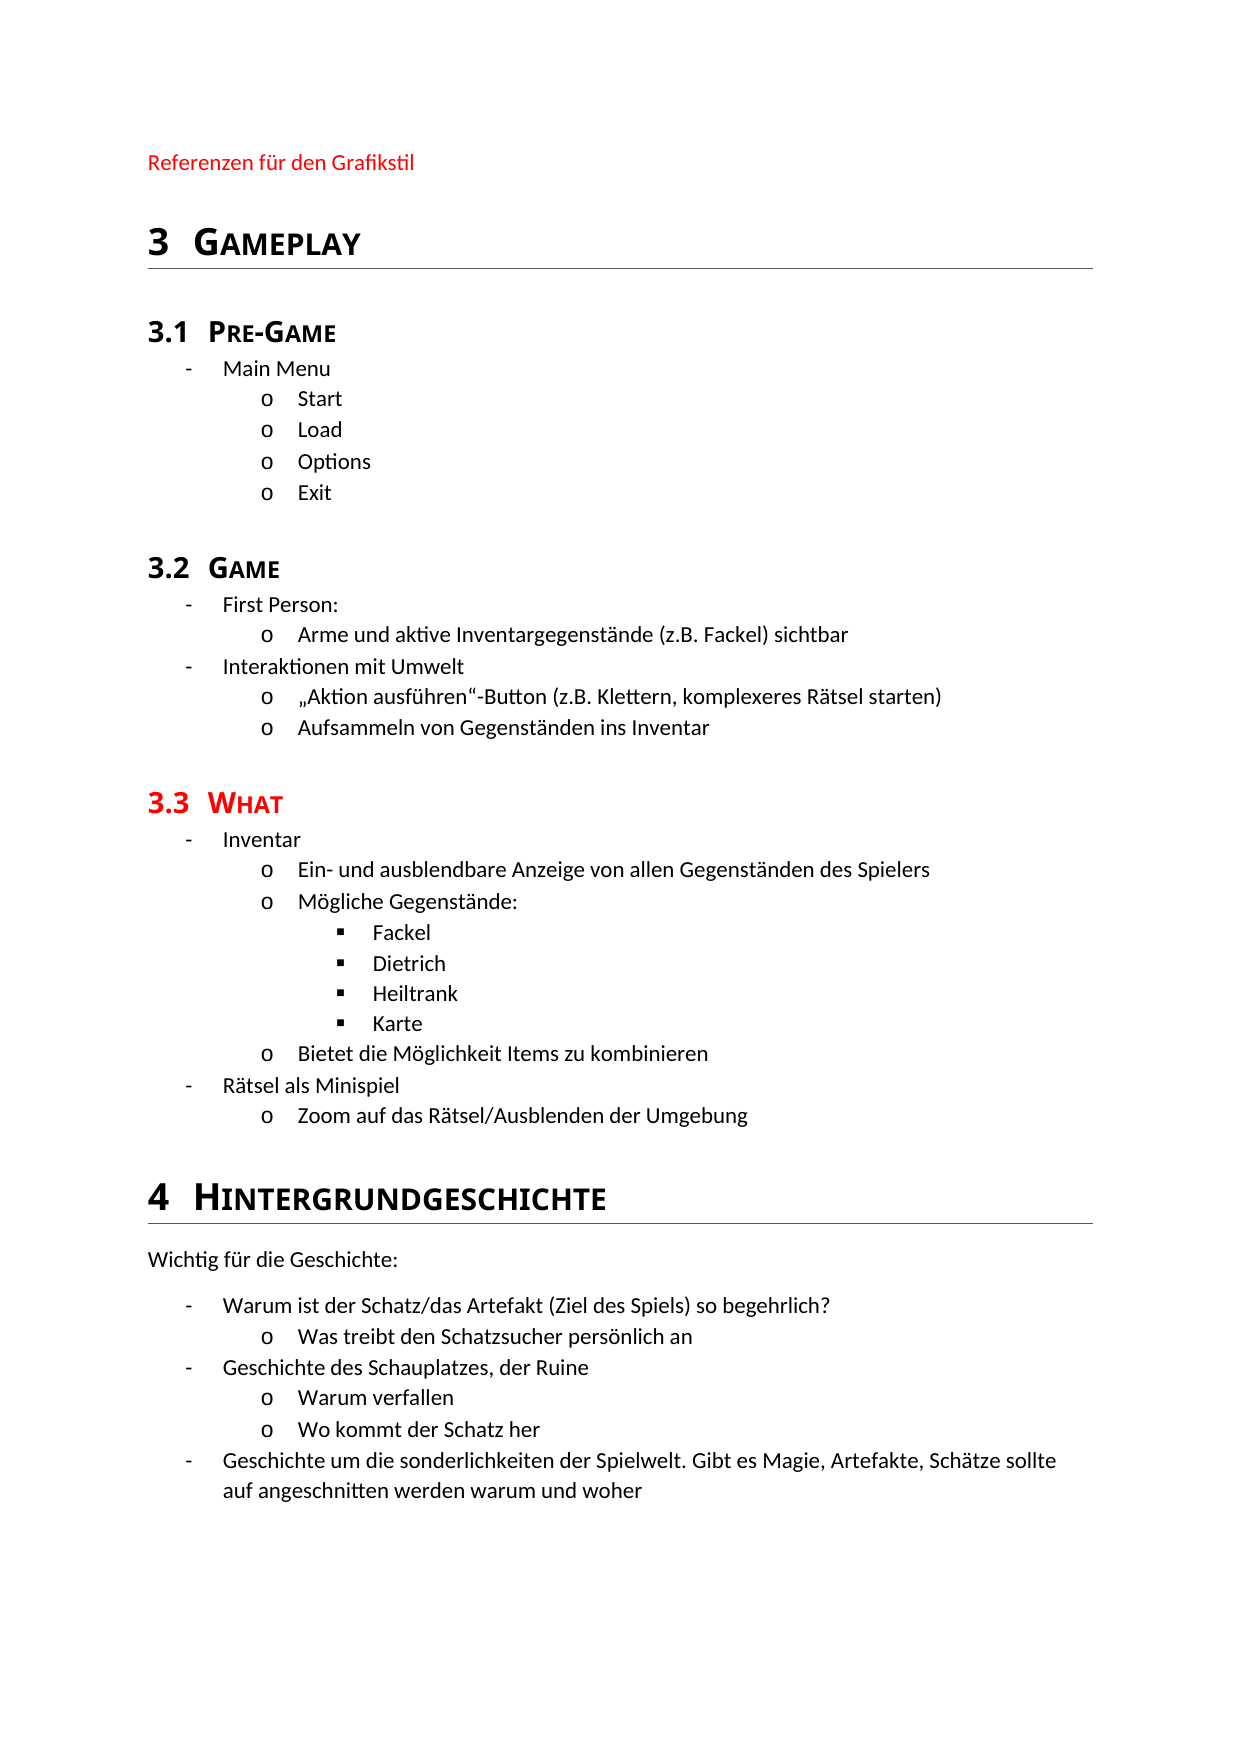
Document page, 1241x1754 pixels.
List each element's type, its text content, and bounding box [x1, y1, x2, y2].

list Zoom auf das Rätsel/Ausblenden der Umgebung [260, 1101, 1093, 1130]
list Heiltrank [335, 979, 1093, 1007]
list Geschichte des Schauplatzes, der Ruine [185, 1353, 1093, 1381]
list Options [260, 447, 1093, 476]
subtitle Gameplay [148, 215, 1093, 268]
subtitle What [148, 782, 1093, 822]
list Dietrich [335, 949, 1093, 977]
list Warum ist der Schatz/das Artefakt (Ziel des Spiels) so begehrlich? [185, 1292, 1093, 1320]
list „Aktion ausführen“-Button (z.B. Klettern, komplexeres Rätsel starten) [260, 682, 1093, 711]
list Rätsel als Minispiel [185, 1071, 1093, 1099]
list Start [260, 384, 1093, 413]
list Geschichte um die sonderlichkeiten der Spielwelt. Gibt es Magie, Artefakte, Schätze sollte auf angeschnitten werden warum und woher [185, 1446, 1093, 1505]
list Wo kommt der Schatz her [260, 1415, 1093, 1444]
list Fackel [335, 918, 1093, 946]
list Ein- und ausblendbare Anzeige von allen Gegenständen des Spielers [260, 856, 1093, 885]
list Exit [260, 478, 1093, 508]
list Bietet die Möglichkeit Items zu kombinieren [260, 1039, 1093, 1068]
text Referenzen für den Grafikstil [148, 148, 1093, 176]
list First Person: [185, 590, 1093, 618]
list Aufsammeln von Gegenständen ins Inventar [260, 713, 1093, 743]
list Warum verfallen [260, 1383, 1093, 1413]
list Arme und aktive Inventargegenstände (z.B. Fackel) sichtbar [260, 620, 1093, 649]
list Load [260, 416, 1093, 445]
list Interaktionen mit Umwelt [185, 652, 1093, 680]
list Karte [335, 1009, 1093, 1037]
list Was treibt den Schatzsucher persönlich an [260, 1322, 1093, 1351]
list Inventar [185, 825, 1093, 853]
text Wichtig für die Geschichte: [148, 1245, 1093, 1273]
subtitle Game [148, 547, 1093, 587]
list Main Menu [185, 354, 1093, 382]
subtitle Hintergrundgeschichte [148, 1170, 1093, 1223]
list Mögliche Gegenstände: [260, 887, 1093, 916]
subtitle Pre-Game [148, 311, 1093, 351]
